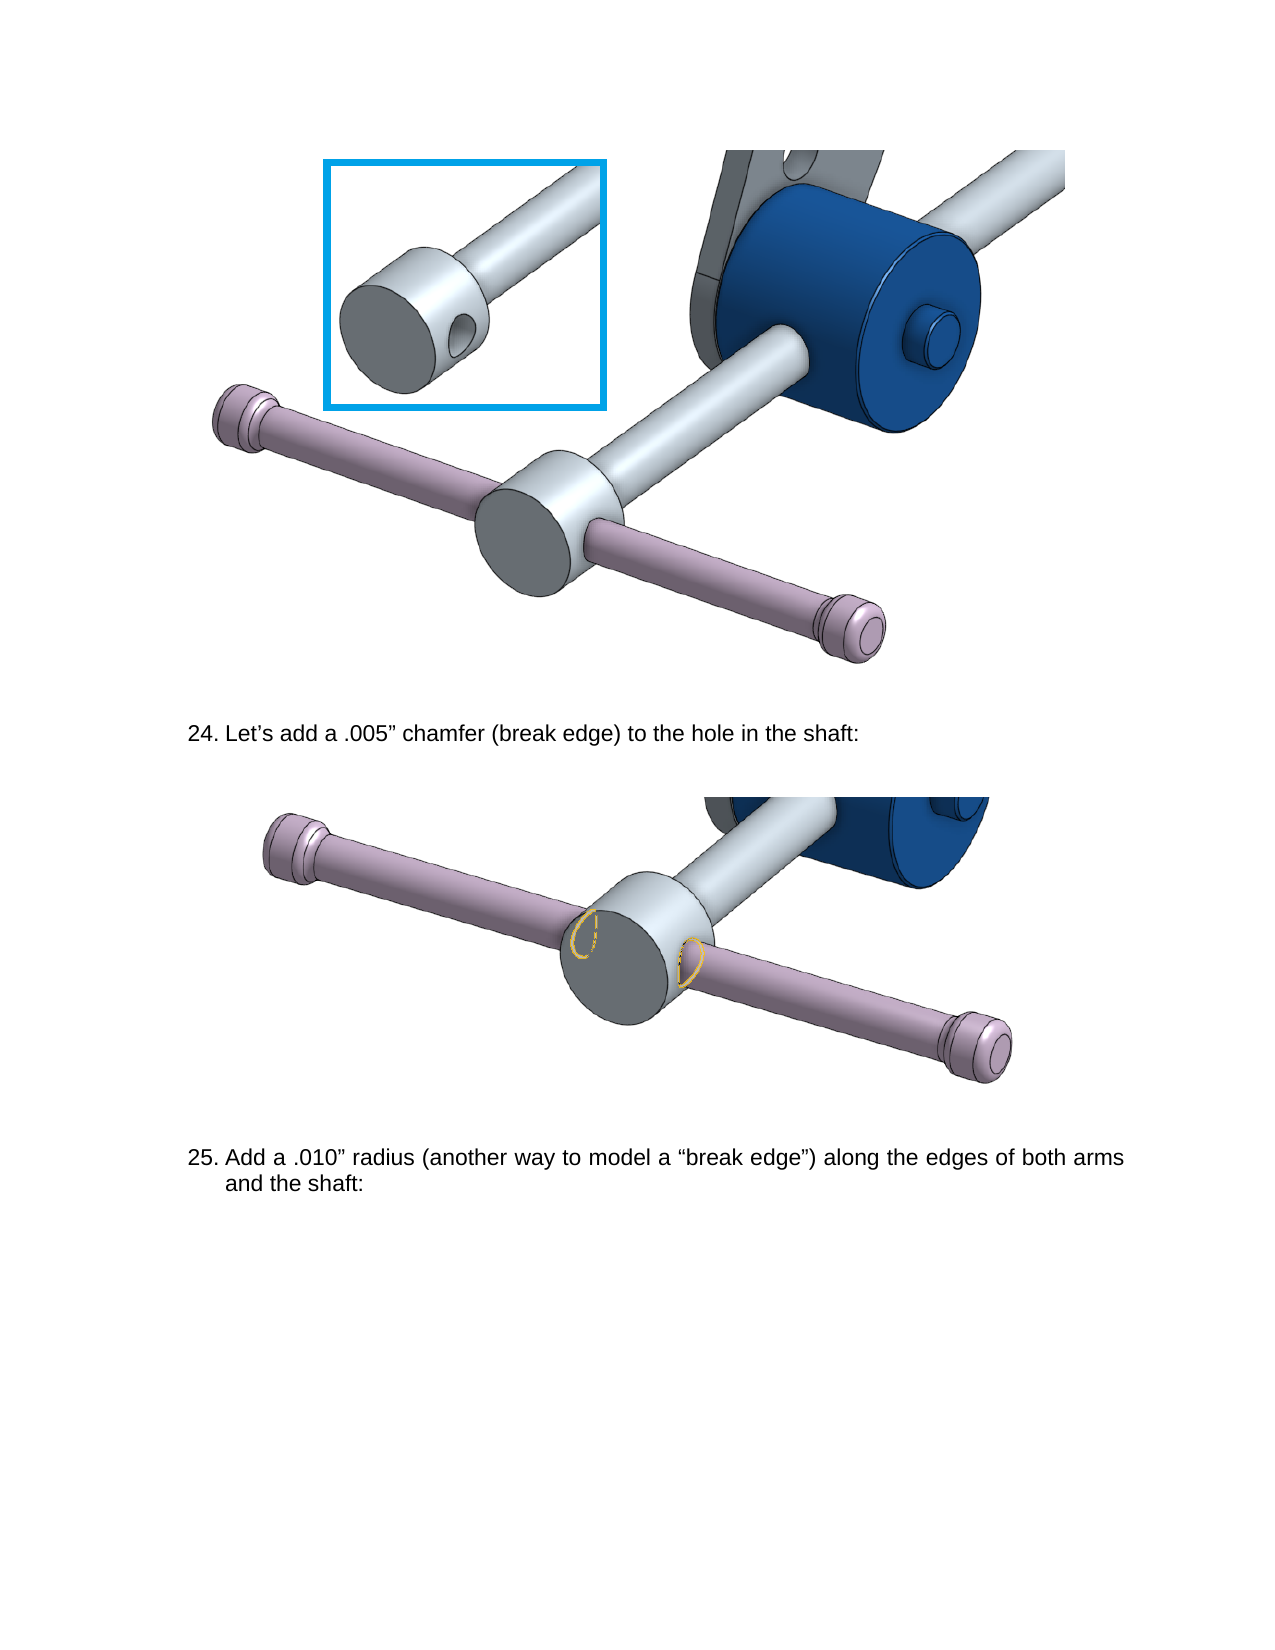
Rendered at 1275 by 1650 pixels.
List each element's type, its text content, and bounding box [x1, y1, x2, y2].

list Add a .010” radius (another way to model a “break edge”) along the edges of both arms and the shaft: [187, 1144, 1125, 1197]
picture [252, 797, 1023, 1093]
list Let’s add a .005” chamfer (break edge) to the hole in the shaft: [187, 720, 1125, 746]
picture [210, 150, 1065, 669]
